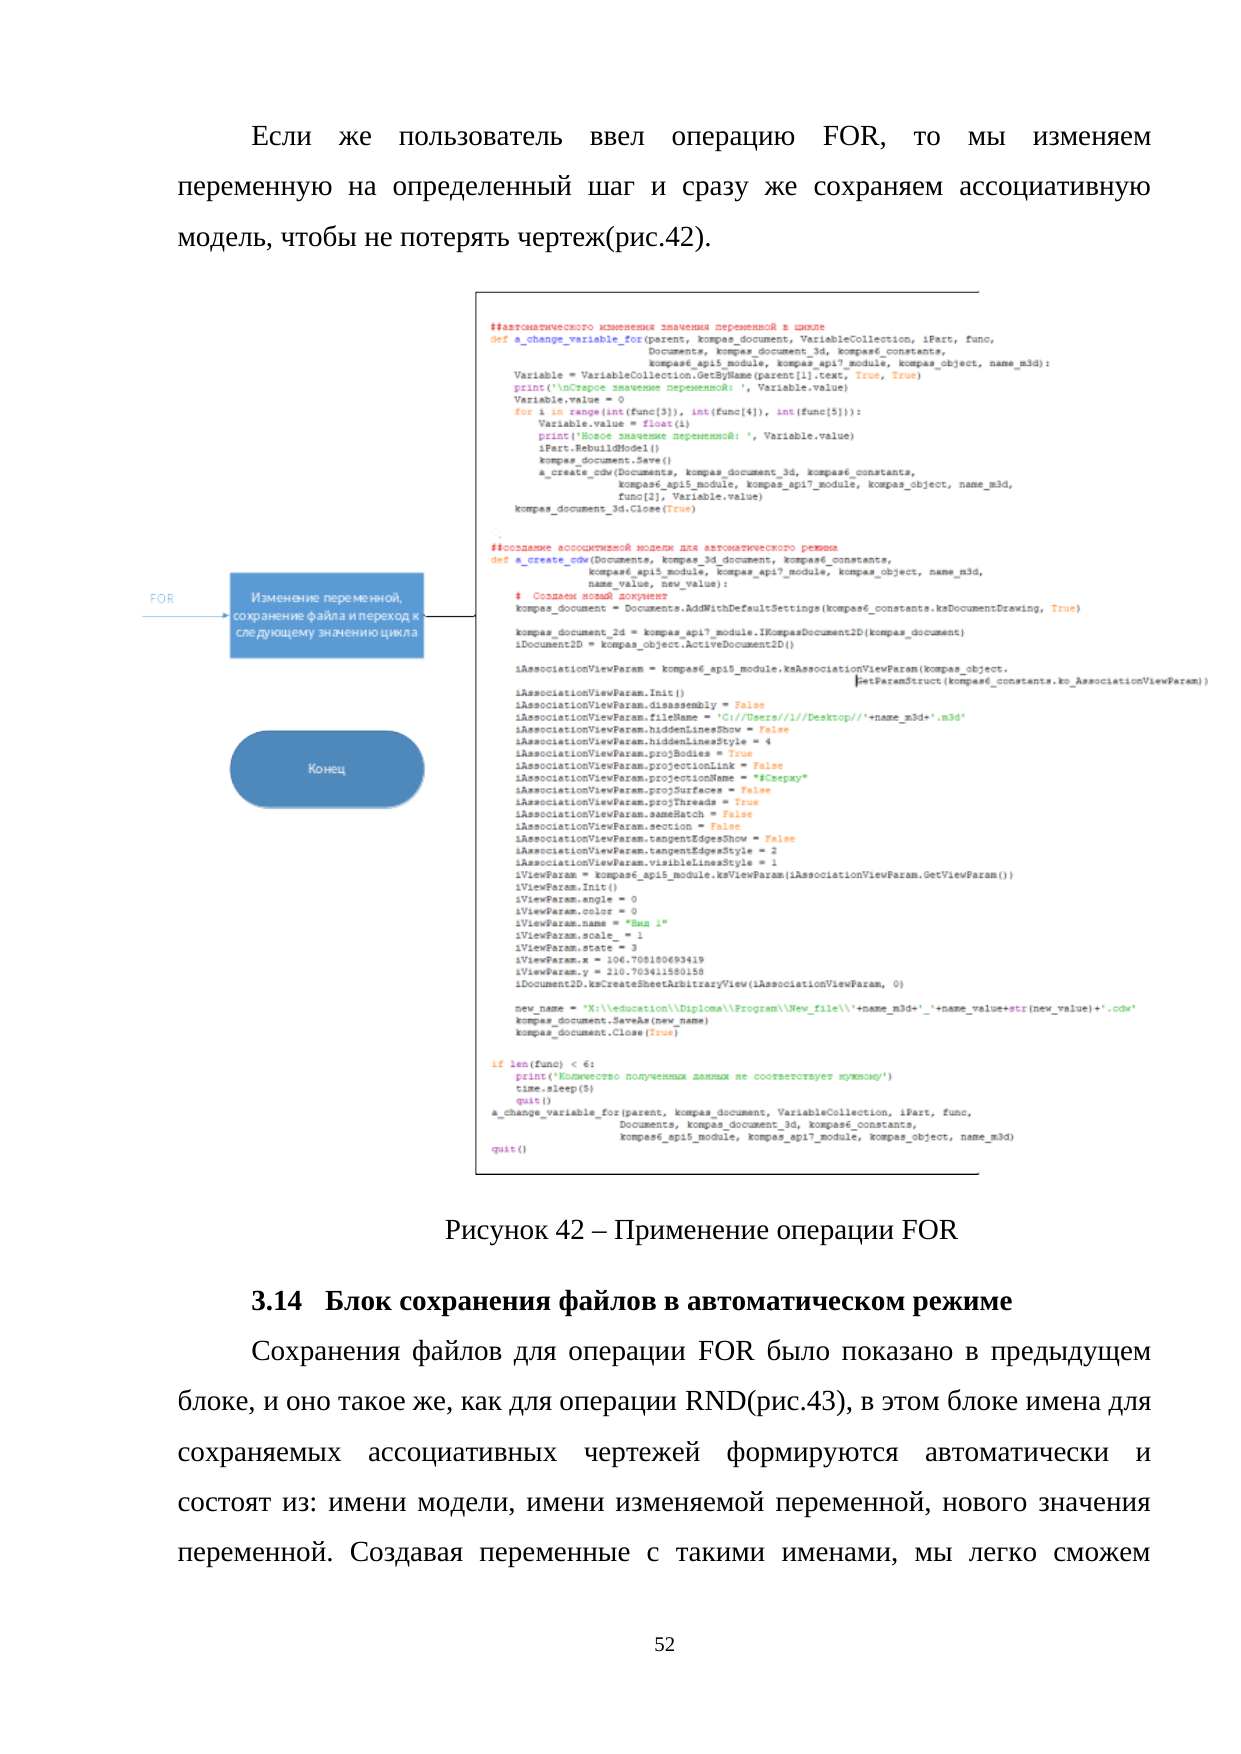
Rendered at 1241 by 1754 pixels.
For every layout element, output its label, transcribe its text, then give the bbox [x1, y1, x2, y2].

text Если же пользователь ввел операцию FOR, то мы изменяем переменную на определенный шаг и сразу же сохраняем ассоциативную модель, чтобы не потерять чертеж(рис.42). [177, 118, 1152, 252]
subtitle Блок сохранения файлов в автоматическом режиме [251, 1283, 1152, 1316]
text Рисунок 42 – Применение операции FOR [177, 1212, 1152, 1245]
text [177, 1333, 1152, 1568]
